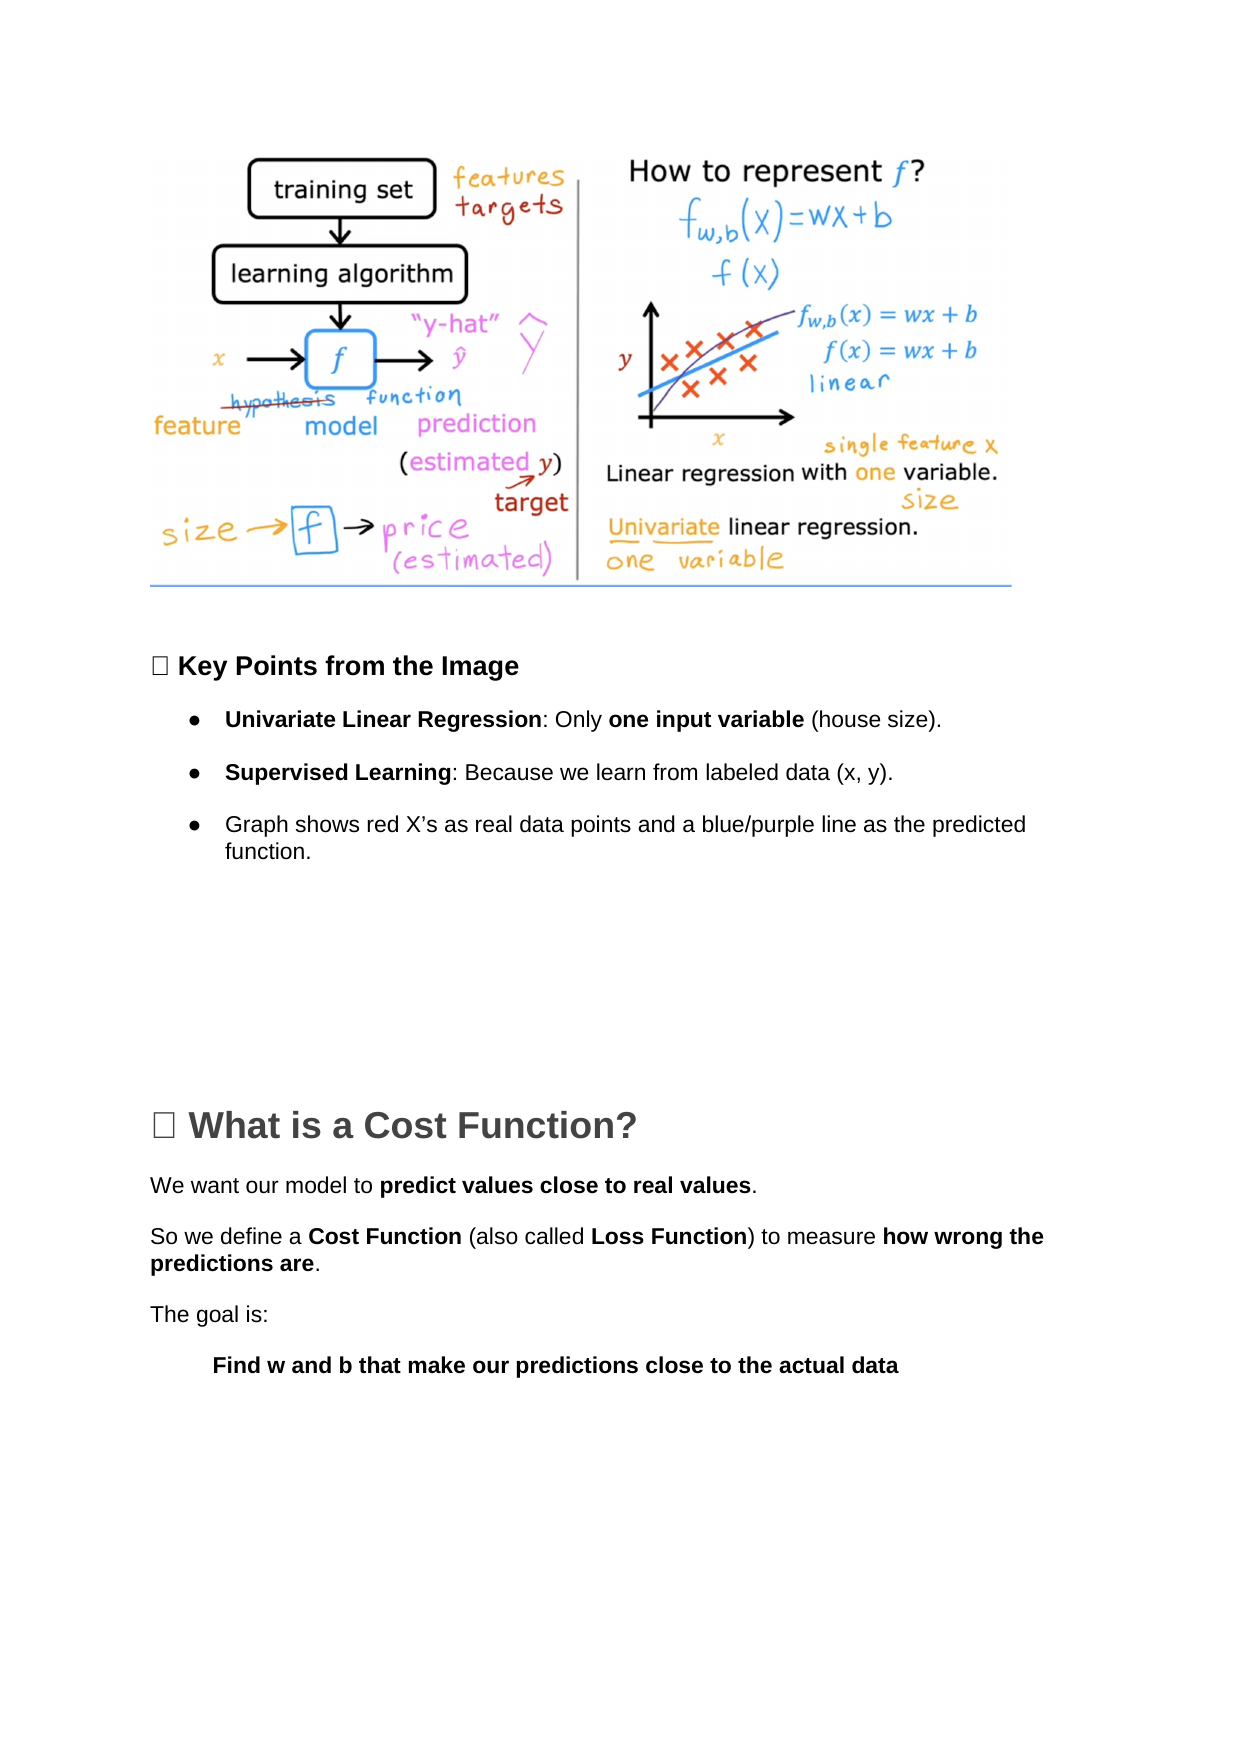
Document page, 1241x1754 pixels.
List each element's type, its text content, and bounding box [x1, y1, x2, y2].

subtitle 🔶 Key Points from the Image [150, 650, 1090, 681]
list Supervised Learning: Because we learn from labeled data (x, y). [187, 759, 1090, 811]
subtitle 🎯 What is a Cost Function? [150, 1104, 1090, 1147]
list Graph shows red X’s as real data points and a blue/purple line as the predicted function. [187, 811, 1090, 864]
text So we define a Cost Function (also called Loss Function) to measure how wrong the predictions are. [150, 1223, 1090, 1276]
picture [150, 150, 1012, 587]
text We want our model to predict values close to real values. [150, 1172, 1090, 1198]
list Univariate Linear Regression: Only one input variable (house size). [187, 706, 1090, 759]
text The goal is: [150, 1301, 1090, 1327]
text Find w and b that make our predictions close to the actual data [212, 1352, 1028, 1379]
